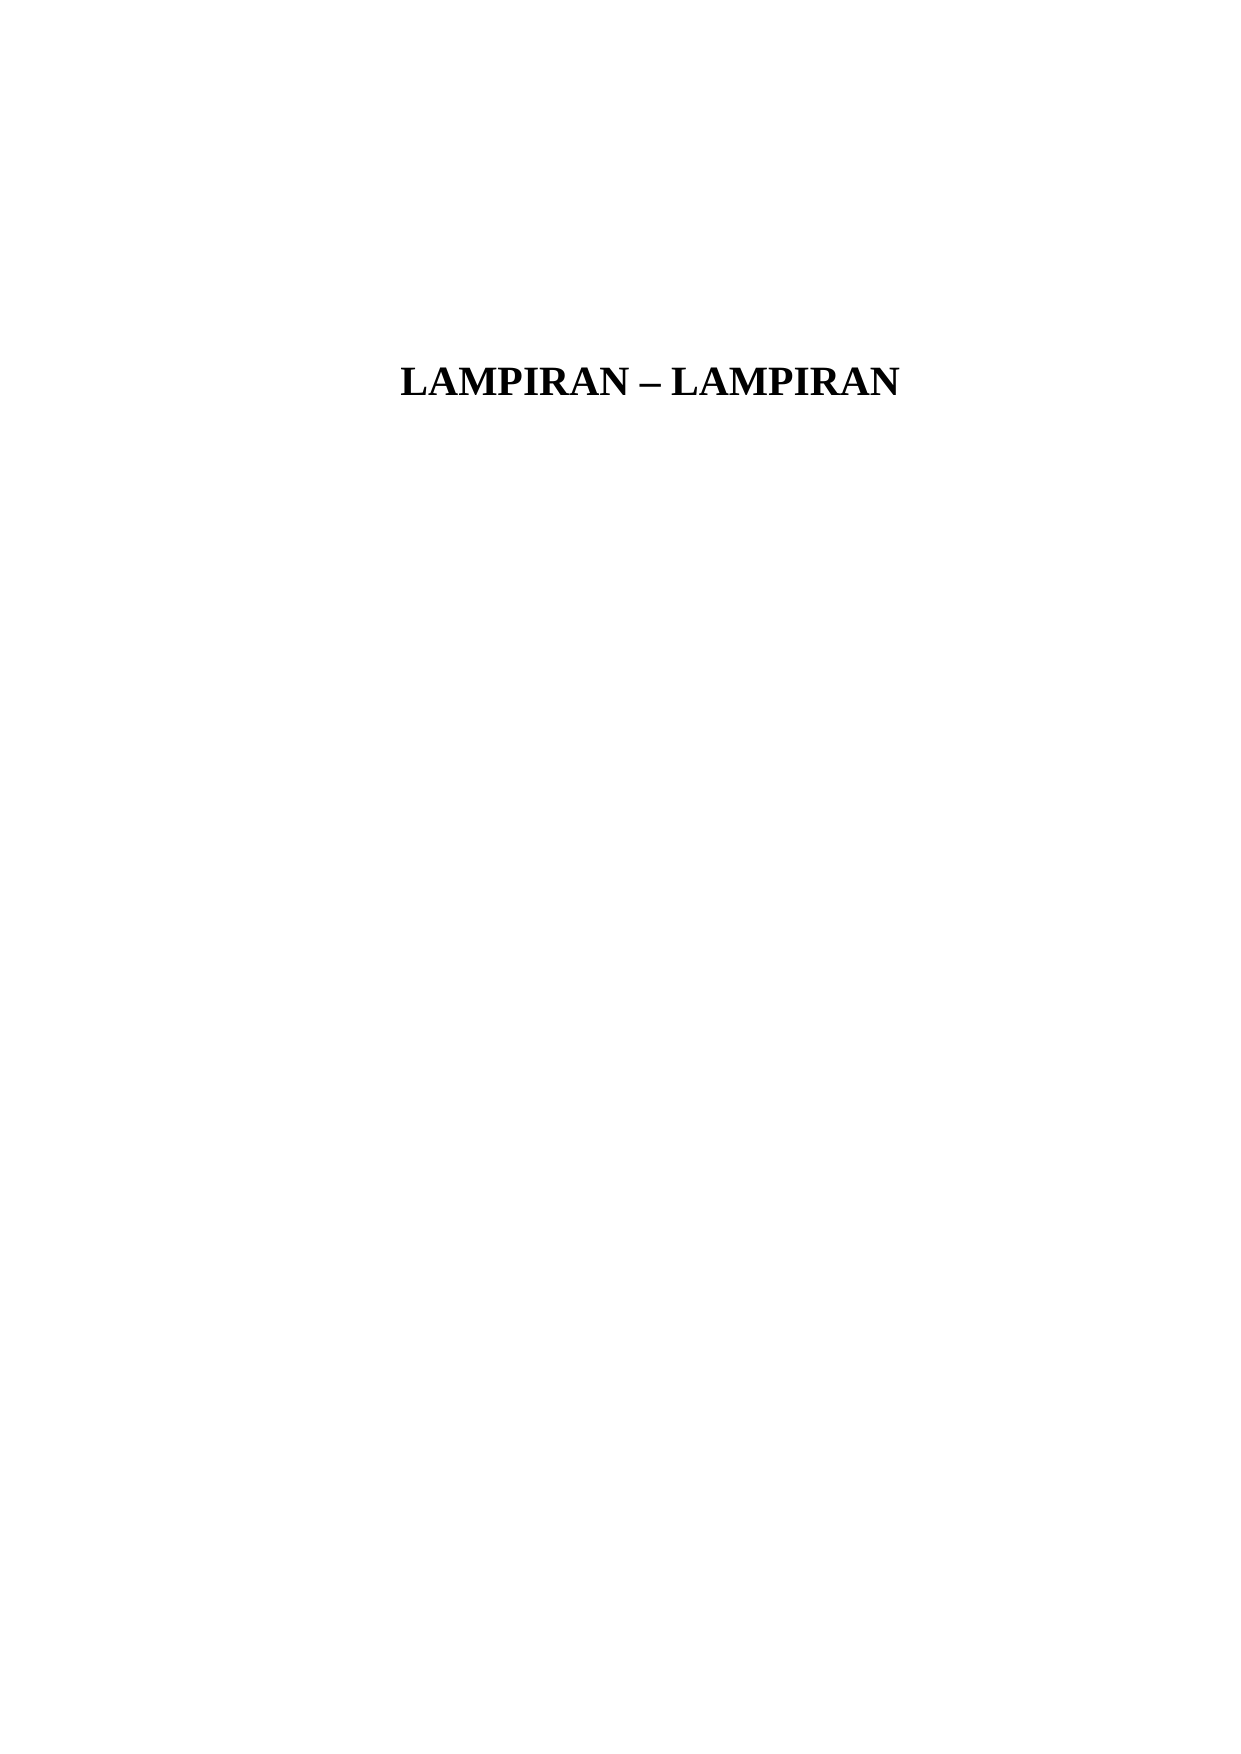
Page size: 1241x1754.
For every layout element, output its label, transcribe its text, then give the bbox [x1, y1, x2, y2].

text LAMPIRAN – LAMPIRAN [237, 356, 1010, 404]
